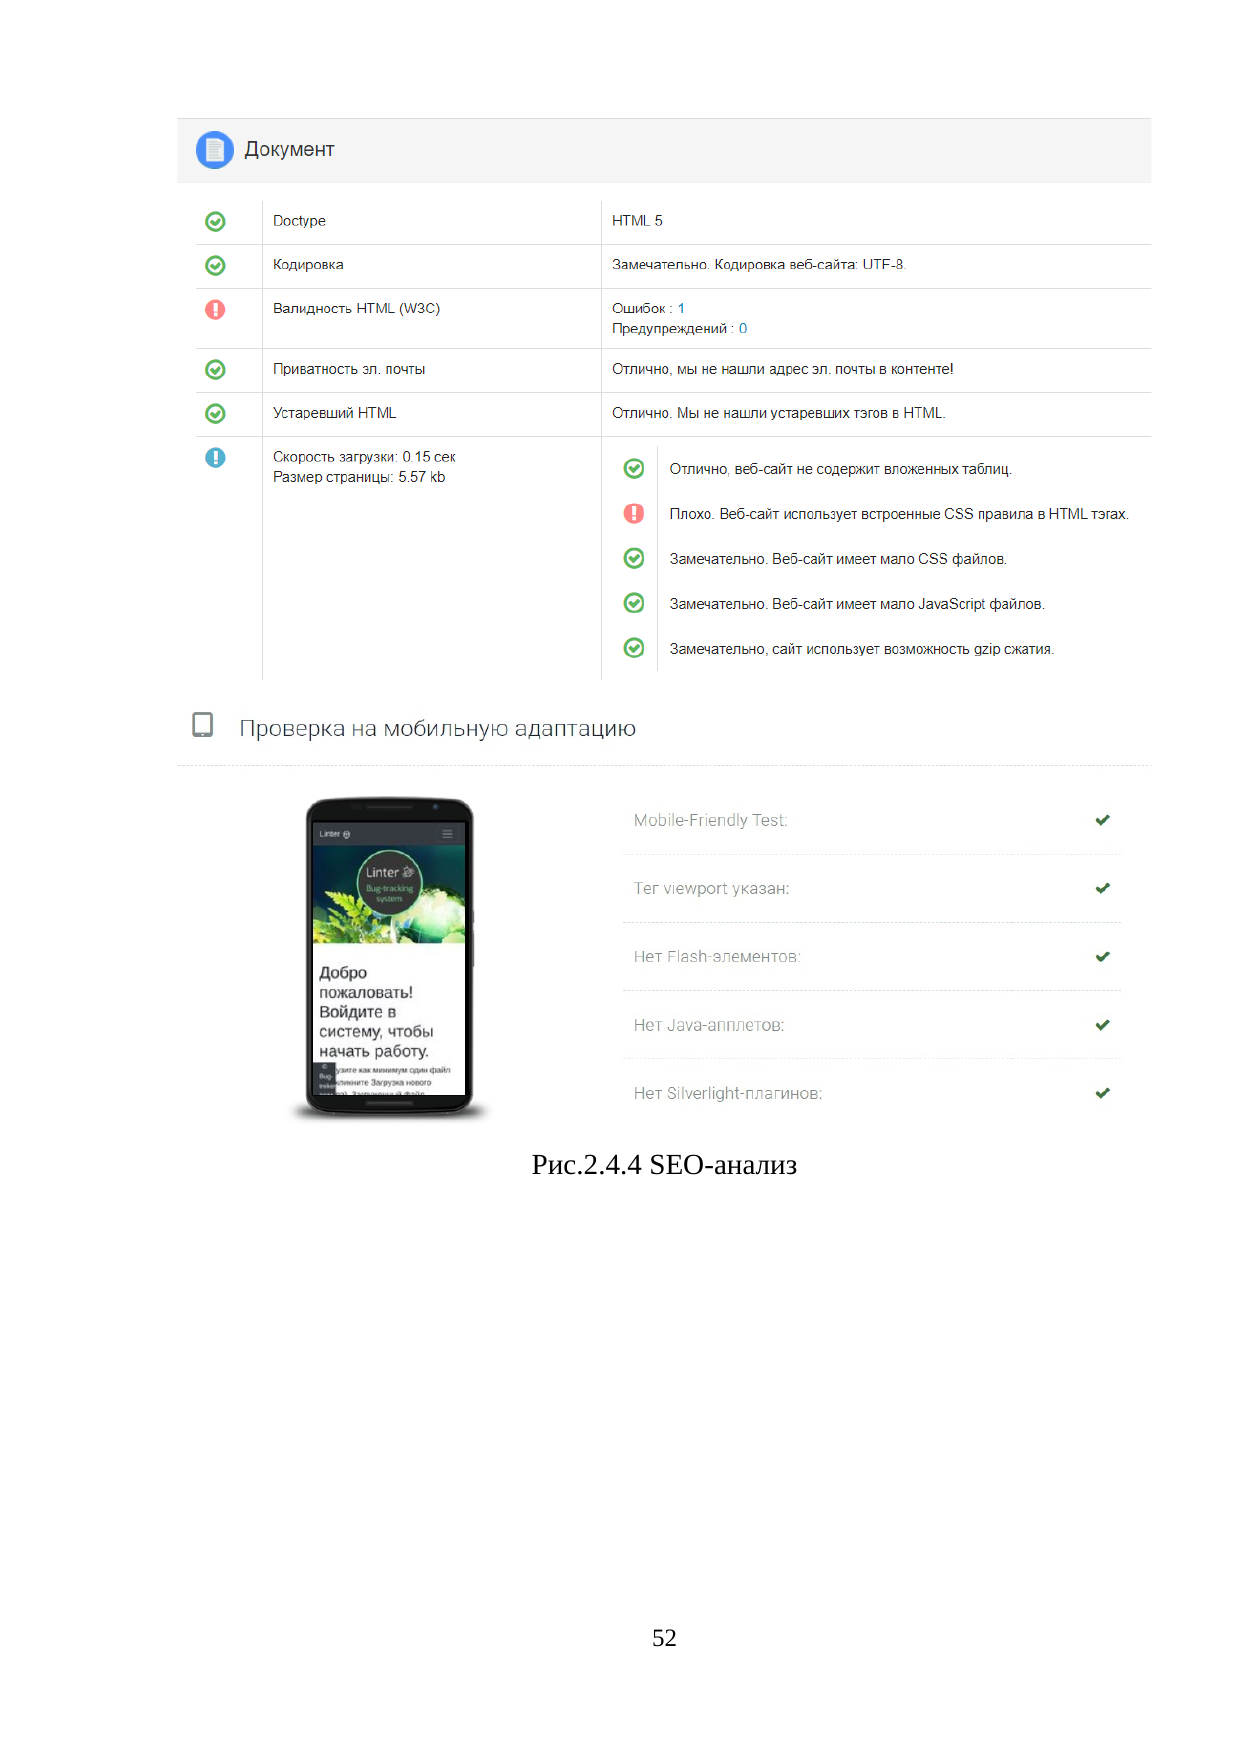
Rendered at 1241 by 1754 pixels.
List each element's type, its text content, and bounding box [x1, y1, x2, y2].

picture [177, 118, 1152, 1147]
text Рис.2.4.4 SEO-анализ [177, 1147, 1152, 1180]
